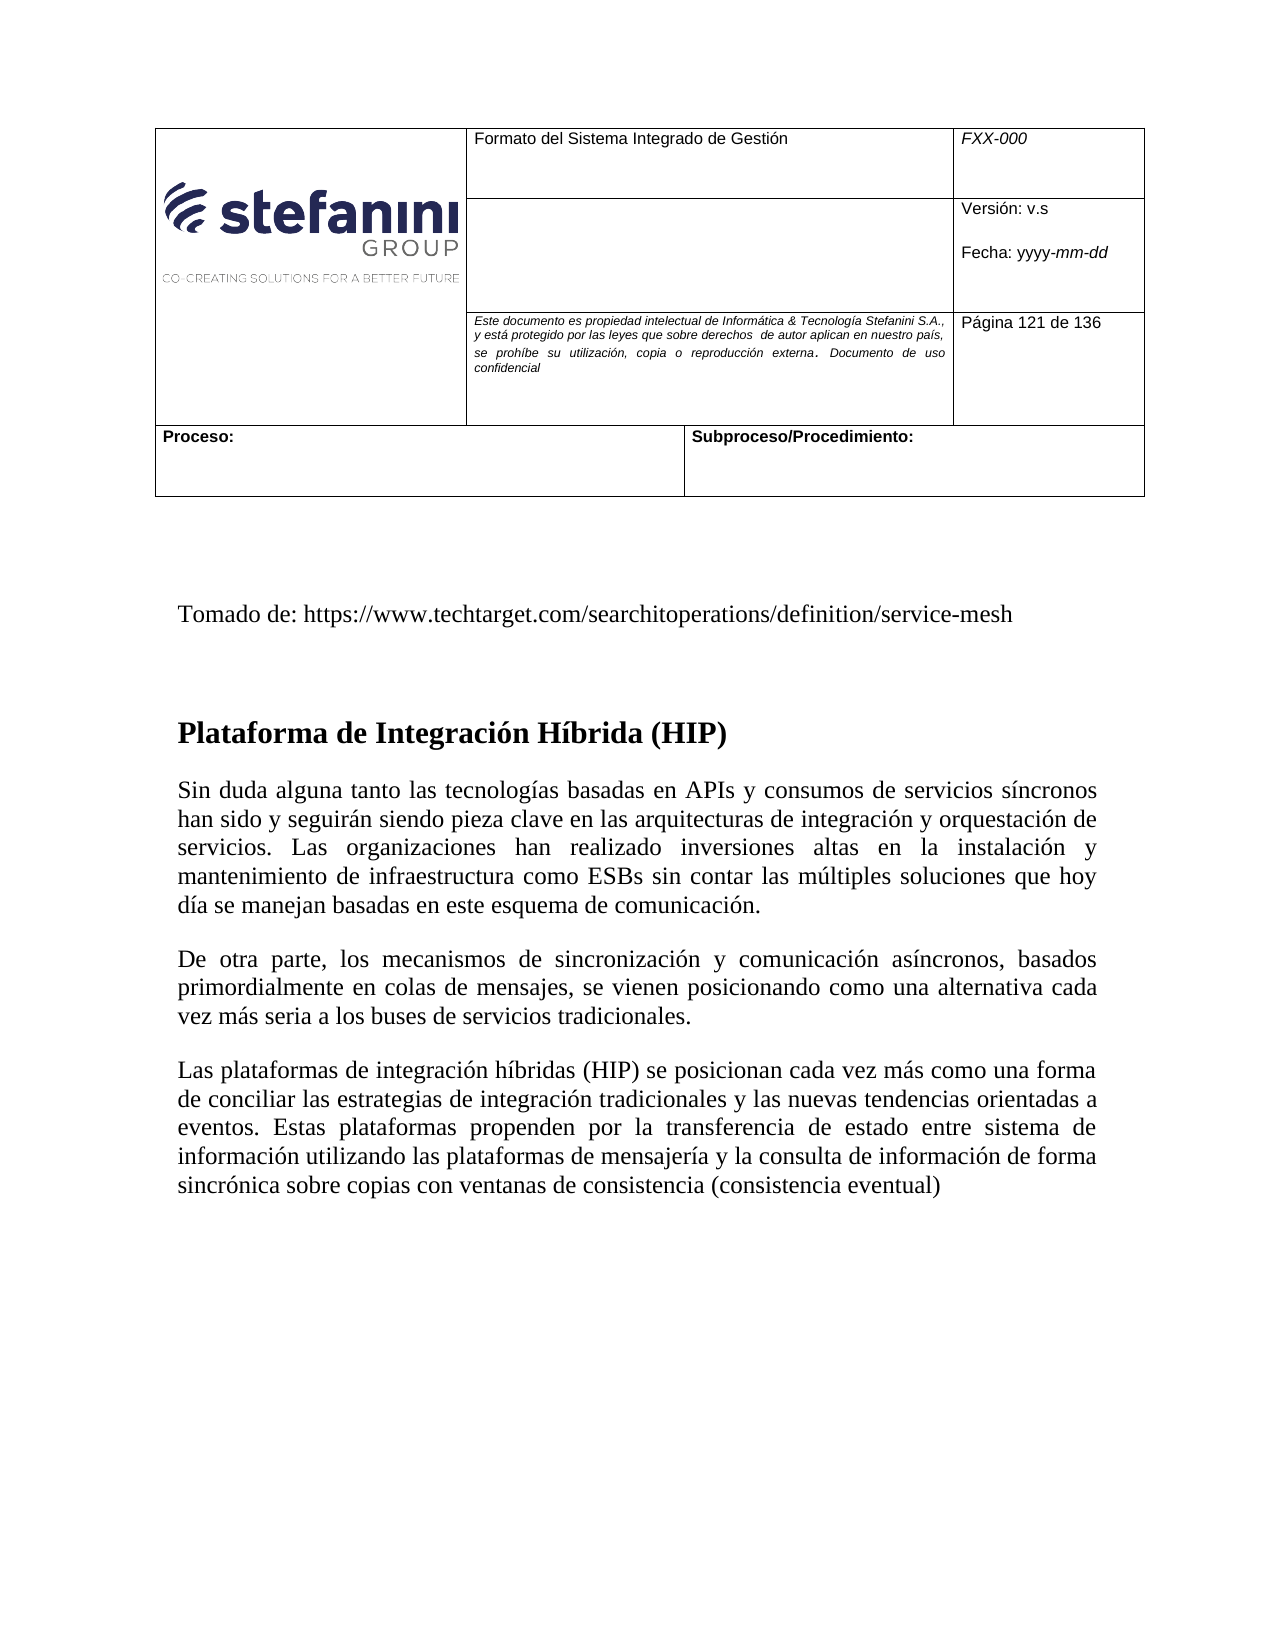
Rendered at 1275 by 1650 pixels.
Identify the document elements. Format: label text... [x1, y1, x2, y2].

picture [162, 182, 460, 286]
text Sin duda alguna tanto las tecnologías basadas en APIs y consumos de servicios síncronos han sido y seguirán siendo pieza clave en las arquitecturas de integración y orquestación de servicios. Las organizaciones han realizado inversiones altas en la instalación y mantenimiento de infraestructura como ESBs sin contar las múltiples soluciones que hoy día se manejan basadas en este esquema de comunicación. [177, 775, 1098, 919]
text Las plataformas de integración híbridas (HIP) se posicionan cada vez más como una forma de conciliar las estrategias de integración tradicionales y las nuevas tendencias orientadas a eventos. Estas plataformas propenden por la transferencia de estado entre sistema de información utilizando las plataformas de mensajería y la consulta de información de forma sincrónica sobre copias con ventanas de consistencia (consistencia eventual) [177, 1055, 1098, 1199]
subtitle Plataforma de Integración Híbrida (HIP) [177, 714, 1098, 750]
text De otra parte, los mecanismos de sincronización y comunicación asíncronos, basados primordialmente en colas de mensajes, se vienen posicionando como una alternativa cada vez más seria a los buses de servicios tradicionales. [177, 944, 1098, 1030]
text Tomado de: https://www.techtarget.com/searchitoperations/definition/service-mesh [177, 599, 1098, 628]
